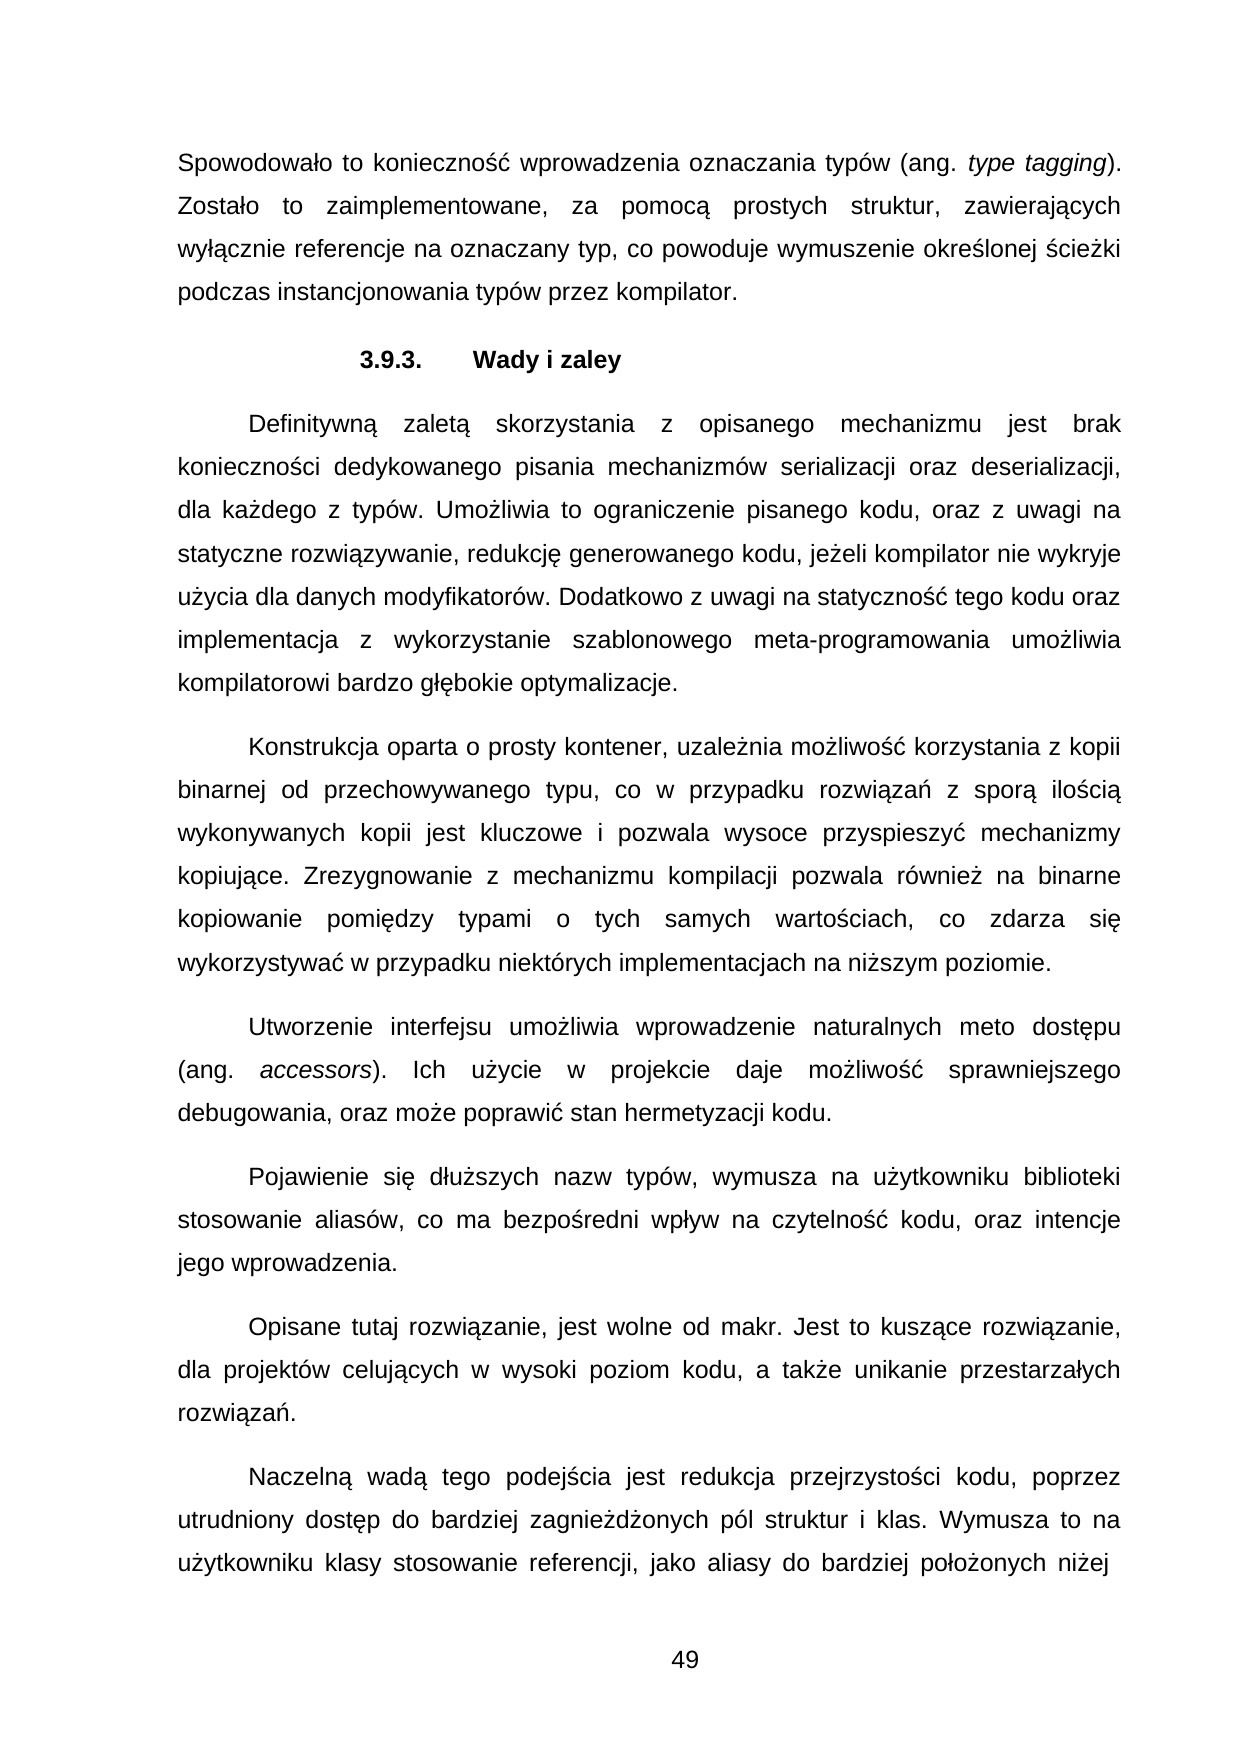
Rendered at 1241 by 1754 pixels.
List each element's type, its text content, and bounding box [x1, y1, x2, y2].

text Konstrukcja oparta o prosty kontener, uzależnia możliwość korzystania z kopii binarnej od przechowywanego typu, co w przypadku rozwiązań z sporą ilością wykonywanych kopii jest kluczowe i pozwala wysoce przyspieszyć mechanizmy kopiujące. Zrezygnowanie z mechanizmu kompilacji pozwala również na binarne kopiowanie pomiędzy typami o tych samych wartościach, co zdarza się wykorzystywać w przypadku niektórych implementacjach na niższym poziomie. [177, 732, 1122, 976]
subtitle Wady i zaley [289, 345, 1122, 374]
text Definitywną zaletą skorzystania z opisanego mechanizmu jest brak konieczności dedykowanego pisania mechanizmów serializacji oraz deserializacji, dla każdego z typów. Umożliwia to ograniczenie pisanego kodu, oraz z uwagi na statyczne rozwiązywanie, redukcję generowanego kodu, jeżeli kompilator nie wykryje użycia dla danych modyfikatorów. Dodatkowo z uwagi na statyczność tego kodu oraz implementacja z wykorzystanie szablonowego meta-programowania umożliwia kompilatorowi bardzo głębokie optymalizacje. [177, 409, 1122, 697]
text Opisane tutaj rozwiązanie, jest wolne od makr. Jest to kuszące rozwiązanie, dla projektów celujących w wysoki poziom kodu, a także unikanie przestarzałych rozwiązań. [177, 1312, 1122, 1427]
text Utworzenie interfejsu umożliwia wprowadzenie naturalnych meto dostępu (ang. accessors). Ich użycie w projekcie daje możliwość sprawniejszego debugowania, oraz może poprawić stan hermetyzacji kodu. [177, 1011, 1122, 1126]
text Pojawienie się dłuższych nazw typów, wymusza na użytkowniku biblioteki stosowanie aliasów, co ma bezpośredni wpływ na czytelność kodu, oraz intencje jego wprowadzenia. [177, 1162, 1122, 1277]
